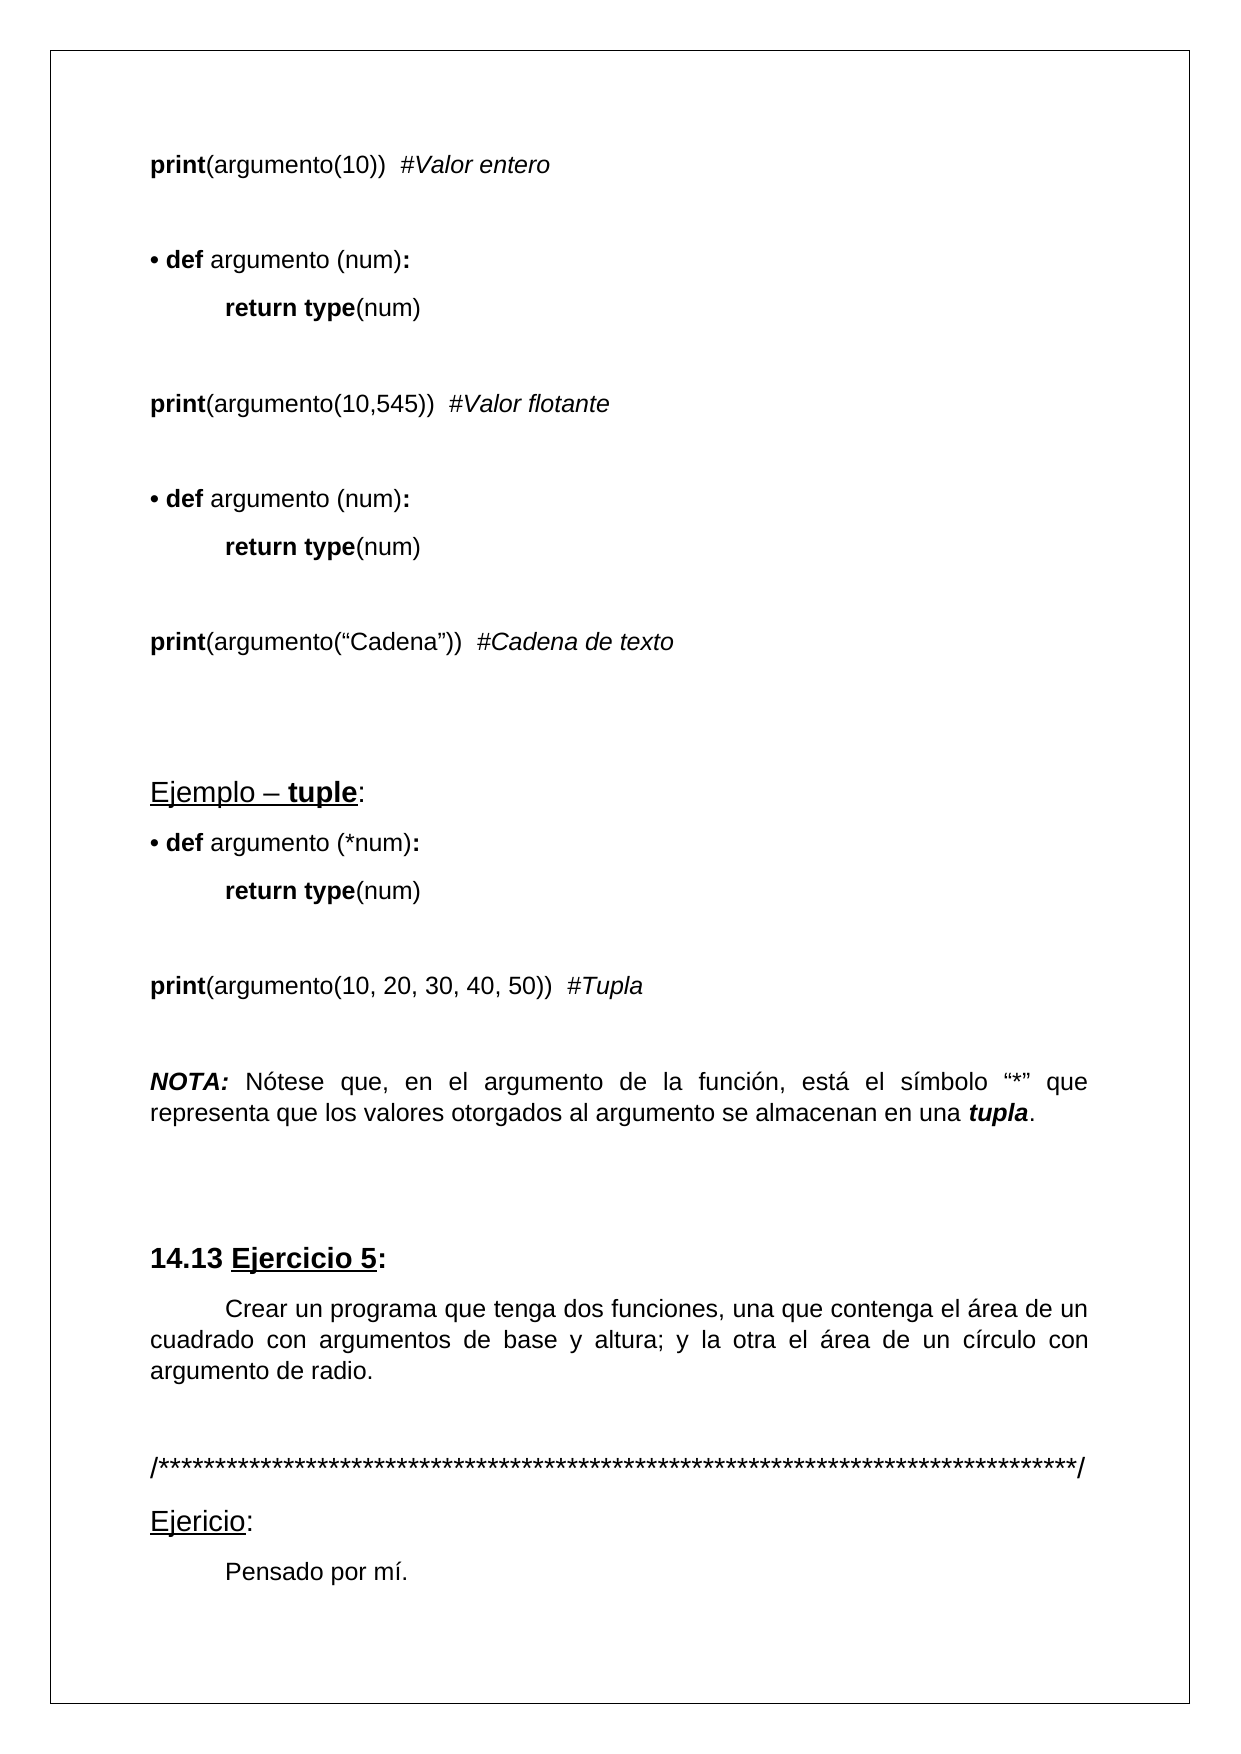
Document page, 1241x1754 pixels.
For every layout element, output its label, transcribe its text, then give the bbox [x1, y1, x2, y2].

text print(argumento(10)) #Valor entero [150, 150, 1090, 179]
text 14.13 Ejercicio 5: [150, 1241, 1090, 1274]
text Crear un programa que tenga dos funciones, una que contenga el área de un cuadrado con argumentos de base y altura; y la otra el área de un círculo con argumento de radio. [150, 1294, 1090, 1384]
text • def argumento (num): [150, 245, 1090, 274]
text • def argumento (num): [150, 484, 1090, 513]
text print(argumento(10, 20, 30, 40, 50)) #Tupla [150, 971, 1090, 1000]
text return type(num) [150, 293, 1090, 322]
text /*********************************************************************************/ [150, 1451, 1090, 1485]
text print(argumento(10,545)) #Valor flotante [150, 388, 1090, 417]
text Ejericio: [150, 1504, 1090, 1537]
text return type(num) [150, 876, 1090, 904]
text print(argumento(“Cadena”)) #Cadena de texto [150, 627, 1090, 656]
text Ejemplo – tuple: [150, 775, 1090, 809]
text NOTA: Nótese que, en el argumento de la función, está el símbolo “*” que representa que los valores otorgados al argumento se almacenan en una tupla. [150, 1067, 1090, 1126]
text return type(num) [150, 532, 1090, 560]
text • def argumento (*num): [150, 828, 1090, 857]
text Pensado por mí. [150, 1557, 1090, 1586]
